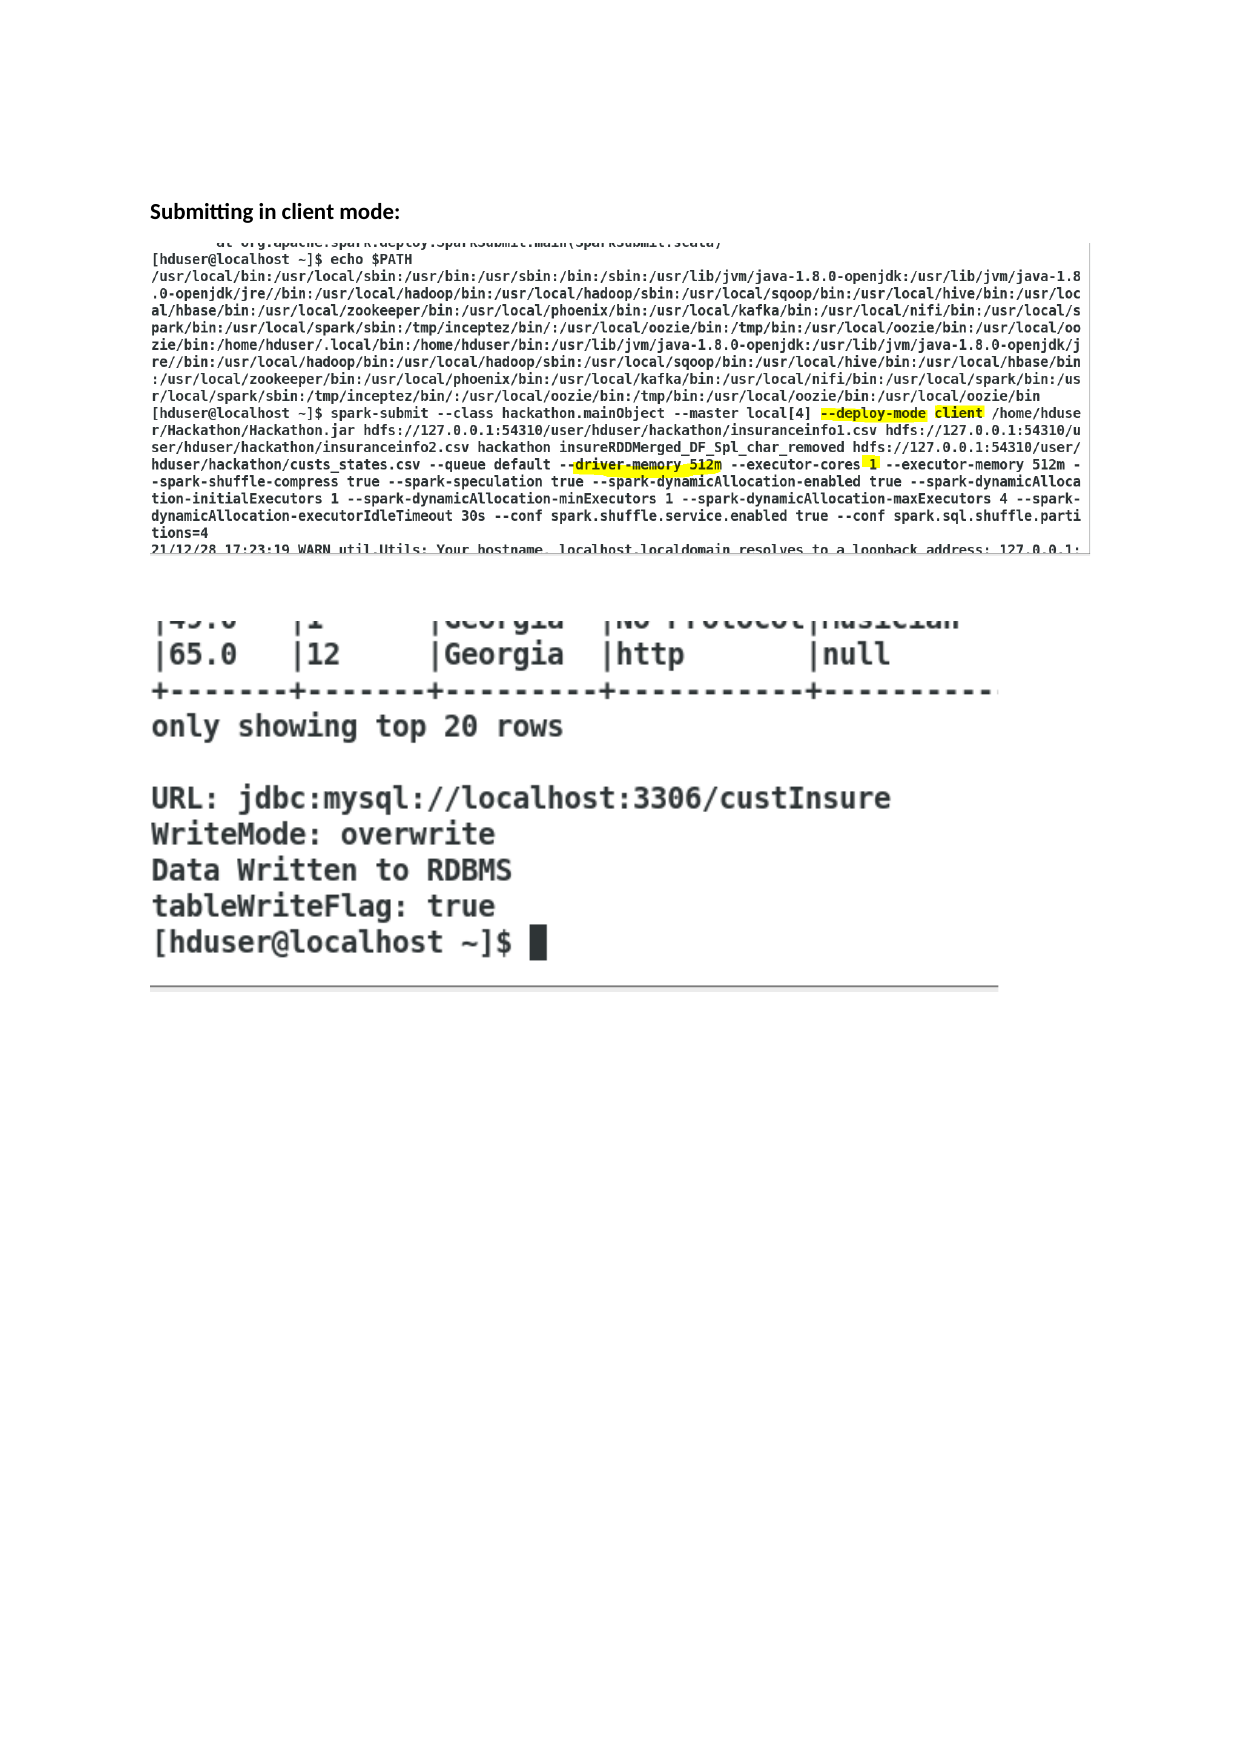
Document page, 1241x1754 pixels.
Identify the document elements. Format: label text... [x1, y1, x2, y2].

text Submitting in client mode: [150, 197, 1090, 225]
picture [150, 243, 1091, 556]
picture [150, 621, 999, 992]
